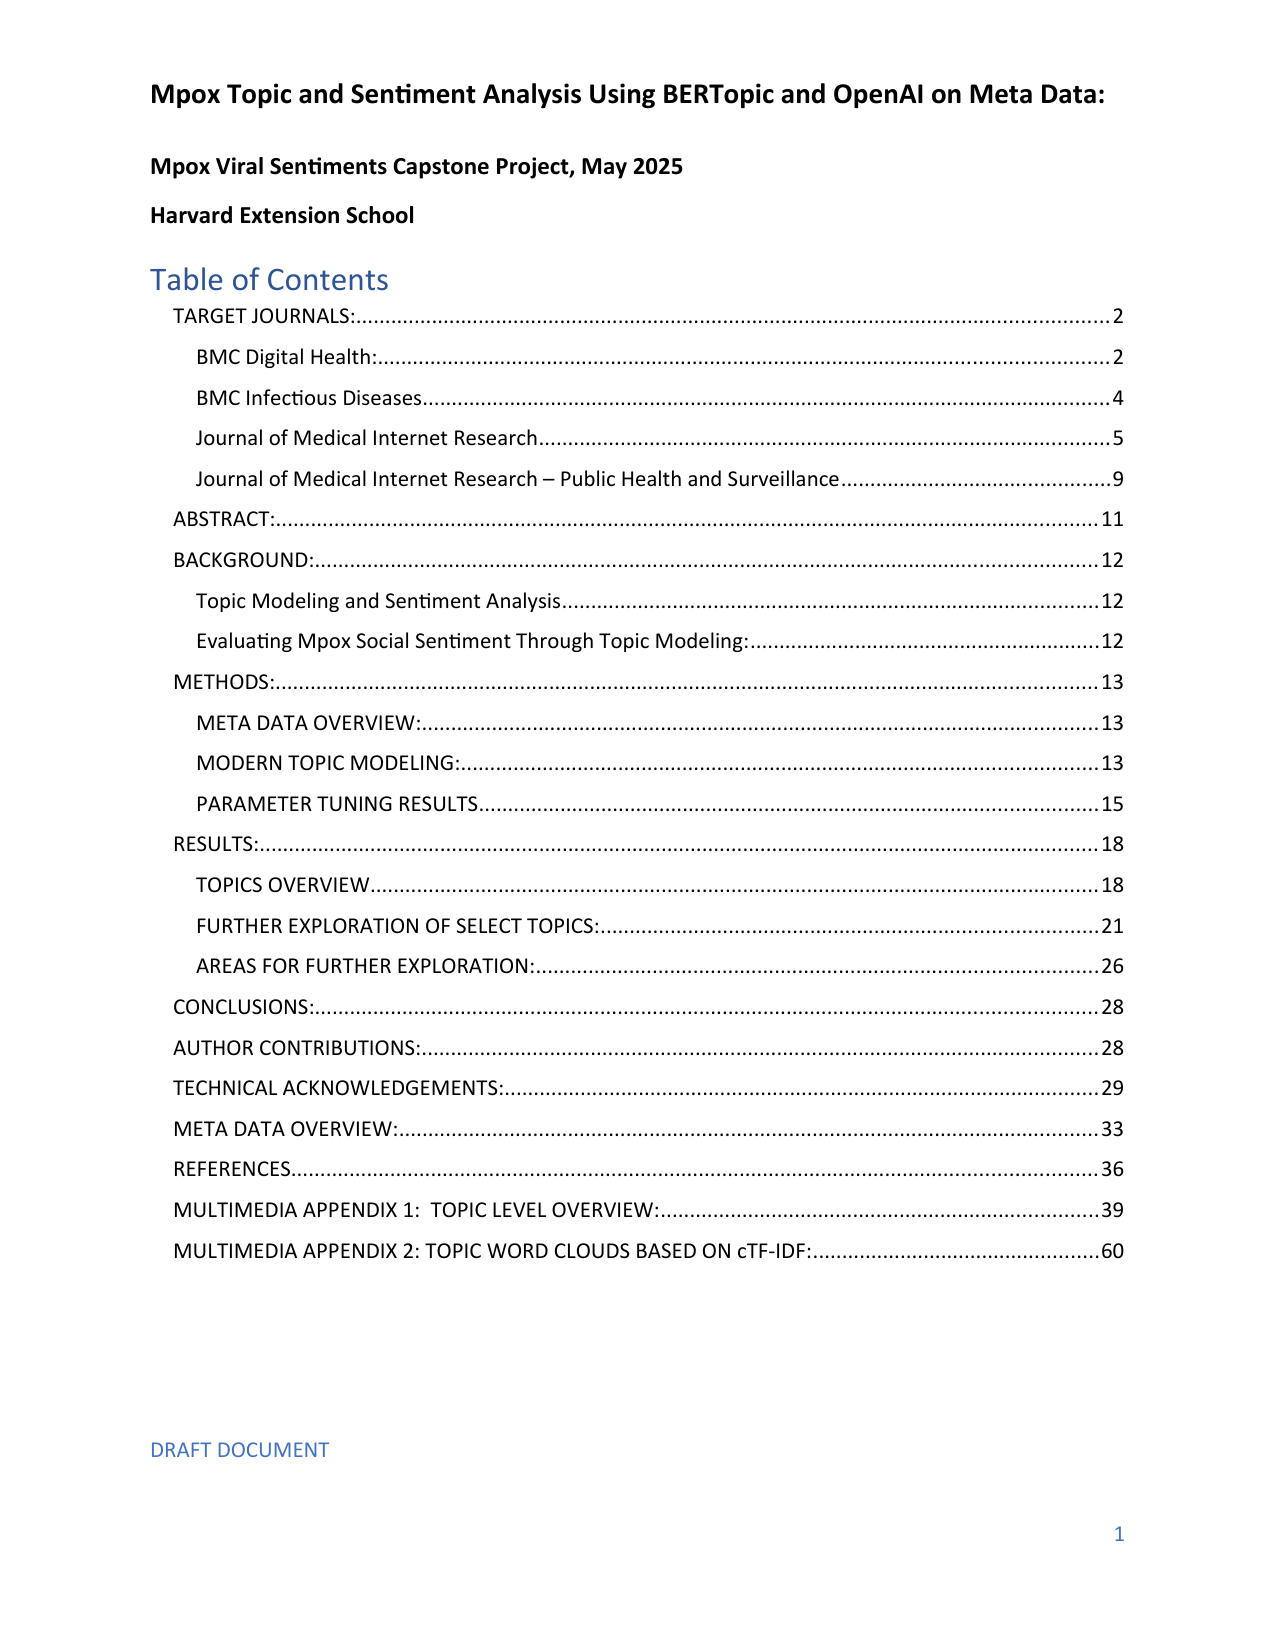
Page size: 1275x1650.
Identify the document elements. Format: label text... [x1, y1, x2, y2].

text Harvard Extension School [150, 199, 1125, 230]
text Table of Contents [150, 257, 1125, 298]
text Mpox Viral Sentiments Capstone Project, May 2025 [150, 150, 1125, 181]
